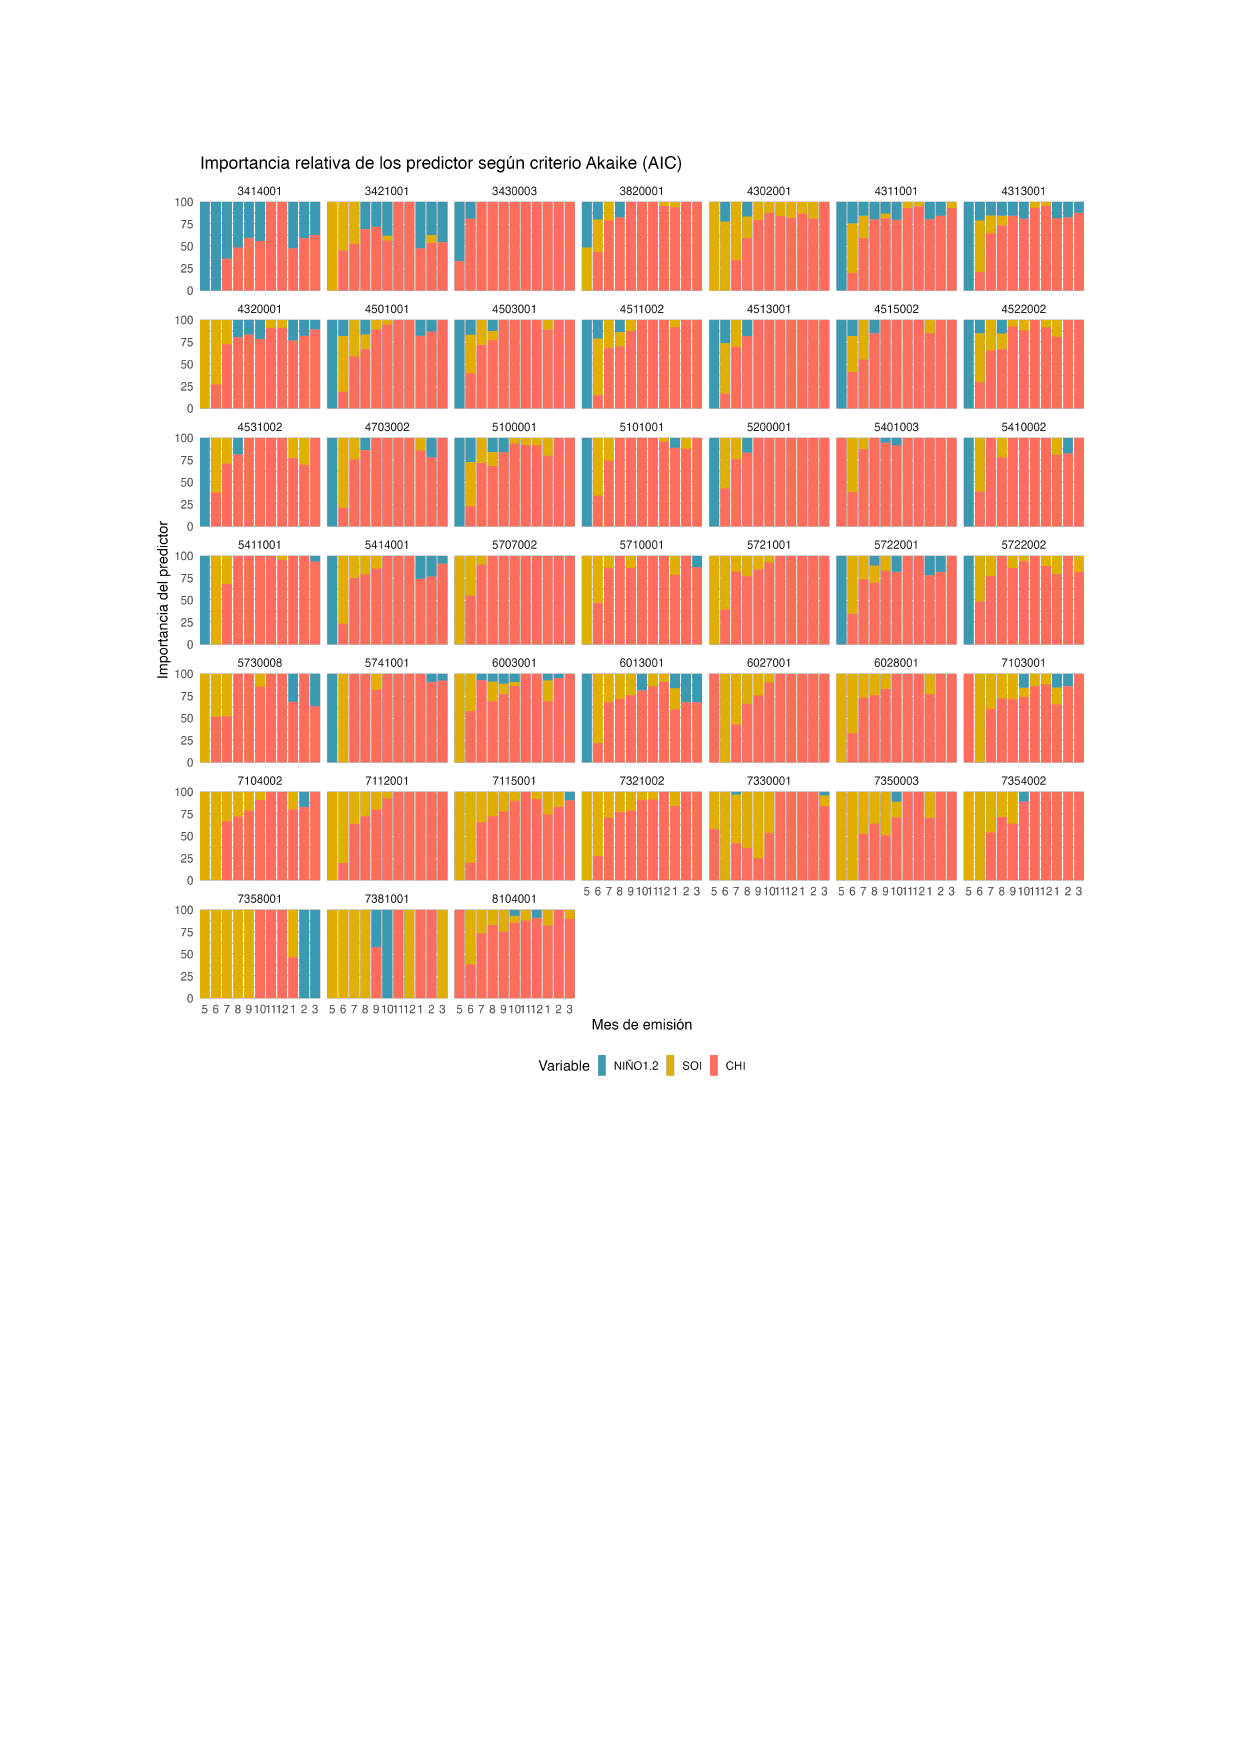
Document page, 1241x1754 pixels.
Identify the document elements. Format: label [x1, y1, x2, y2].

picture [150, 150, 1091, 1091]
